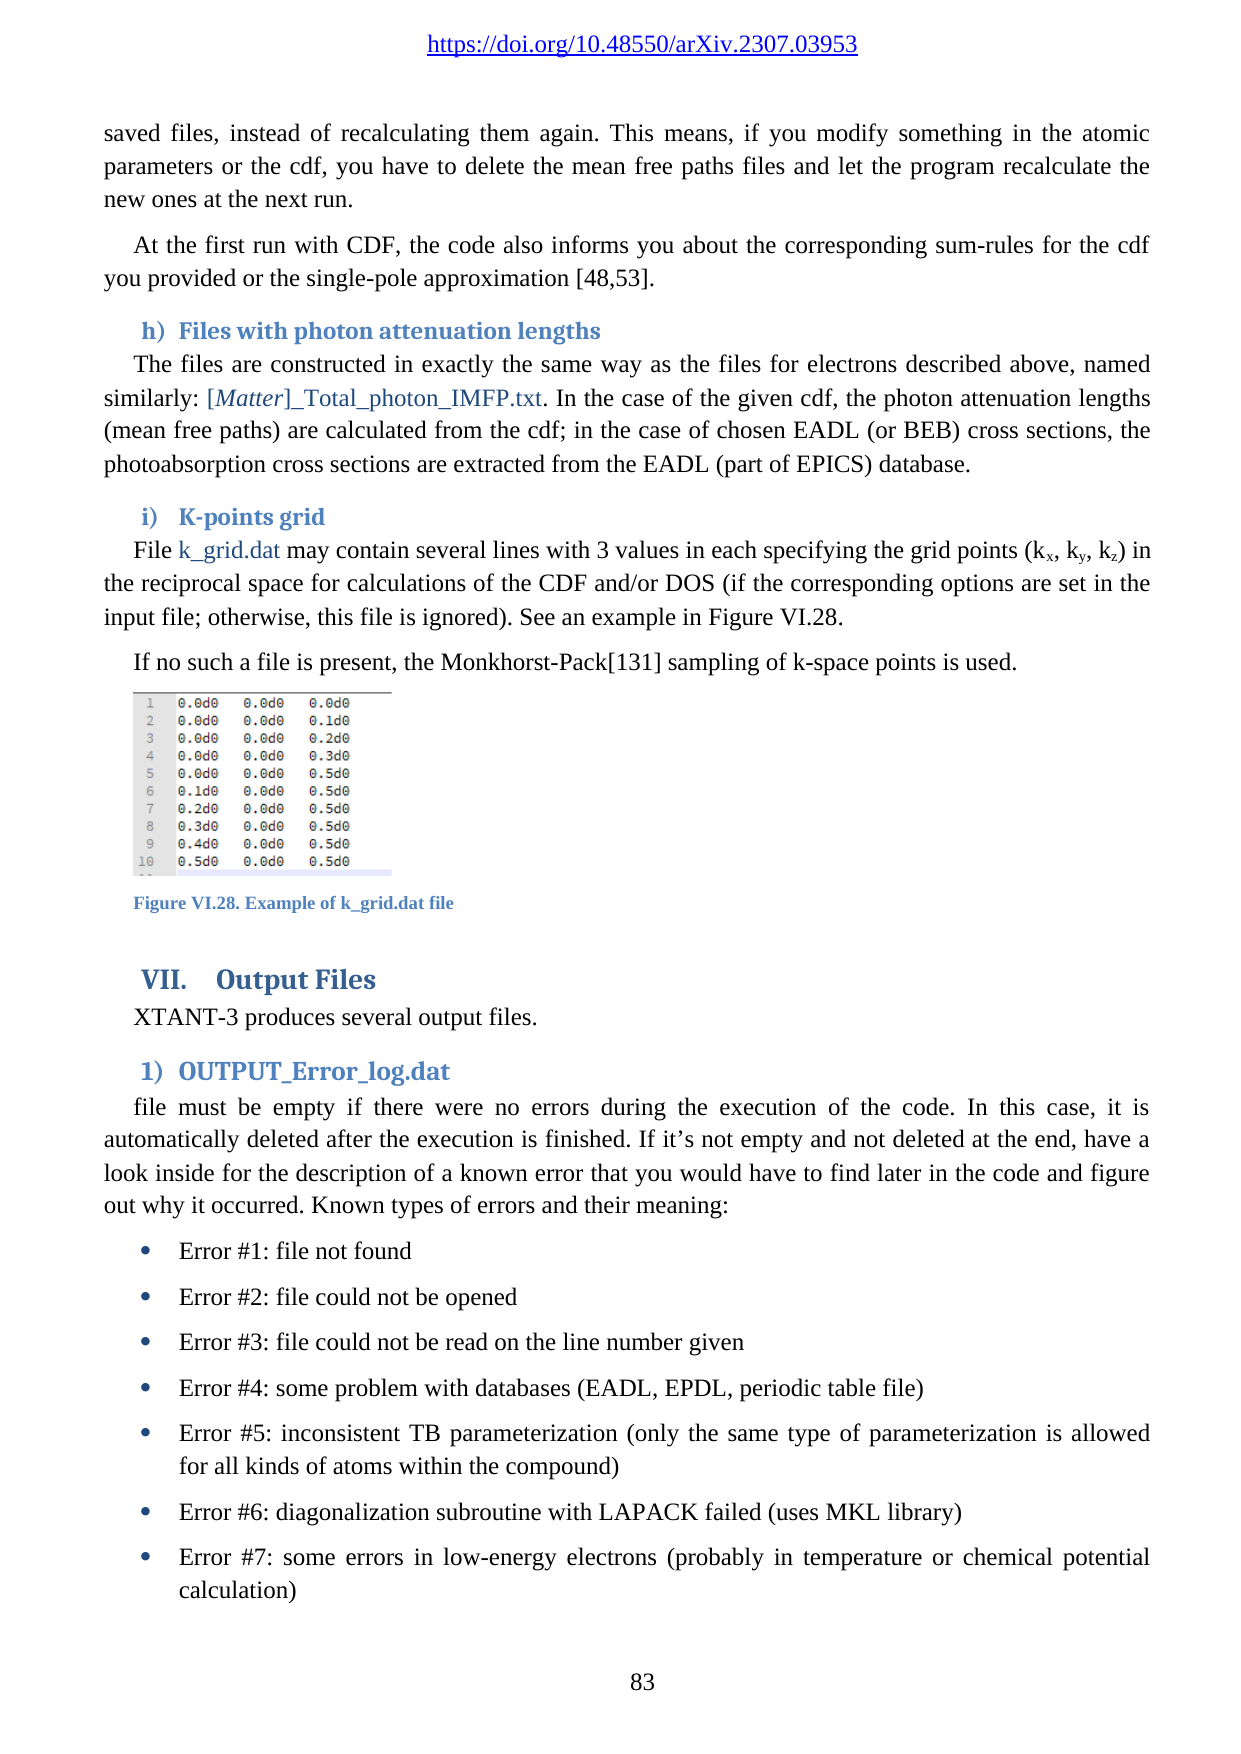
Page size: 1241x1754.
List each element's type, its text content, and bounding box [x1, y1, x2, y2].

list Error #6: diagonalization subroutine with LAPACK failed (uses MKL library) [141, 1497, 1152, 1526]
list Error #3: file could not be read on the line number given [141, 1327, 1152, 1356]
subtitle Output Files [141, 963, 1152, 997]
subtitle Files with photon attenuation lengths [141, 317, 1152, 345]
list Error #5: inconsistent TB parameterization (only the same type of parameterization is allowed for all kinds of atoms within the compound) [141, 1418, 1152, 1480]
text XTANT-3 produces several output files. [103, 1002, 1152, 1031]
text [103, 118, 1152, 213]
subtitle K-points grid [141, 502, 1152, 531]
subtitle OUTPUT_Error_log.dat [141, 1056, 1152, 1087]
text At the first run with CDF, the code also informs you about the corresponding sum-rules for the cdf you provided or the single-pole approximation [48,53]. [103, 230, 1152, 291]
list Error #4: some problem with databases (EADL, EPDL, periodic table file) [141, 1373, 1152, 1401]
text The files are constructed in exactly the same way as the files for electrons described above, named similarly: [Matter]_Total_photon_IMFP.txt. In the case of the given cdf, the photon attenuation lengths (mean free paths) are calculated from the cdf; in the case of chosen EADL (or BEB) cross sections, the photoabsorption cross sections are extracted from the EADL (part of EPICS) database. [103, 349, 1152, 477]
text If no such a file is present, the Monkhorst-Pack[131] sampling of k-space points is used. [103, 647, 1152, 676]
picture [133, 692, 392, 876]
text file must be empty if there were no errors during the execution of the code. In this case, it is automatically deleted after the execution is finished. If it’s not empty and not deleted at the end, have a look inside for the description of a known error that you would have to find later in the code and figure out why it occurred. Known types of errors and their meaning: [103, 1092, 1152, 1219]
list Error #2: file could not be opened [141, 1282, 1152, 1310]
list Error #1: file not found [141, 1236, 1152, 1265]
list Error #7: some errors in low-energy electrons (probably in temperature or chemical potential calculation) [141, 1542, 1152, 1604]
